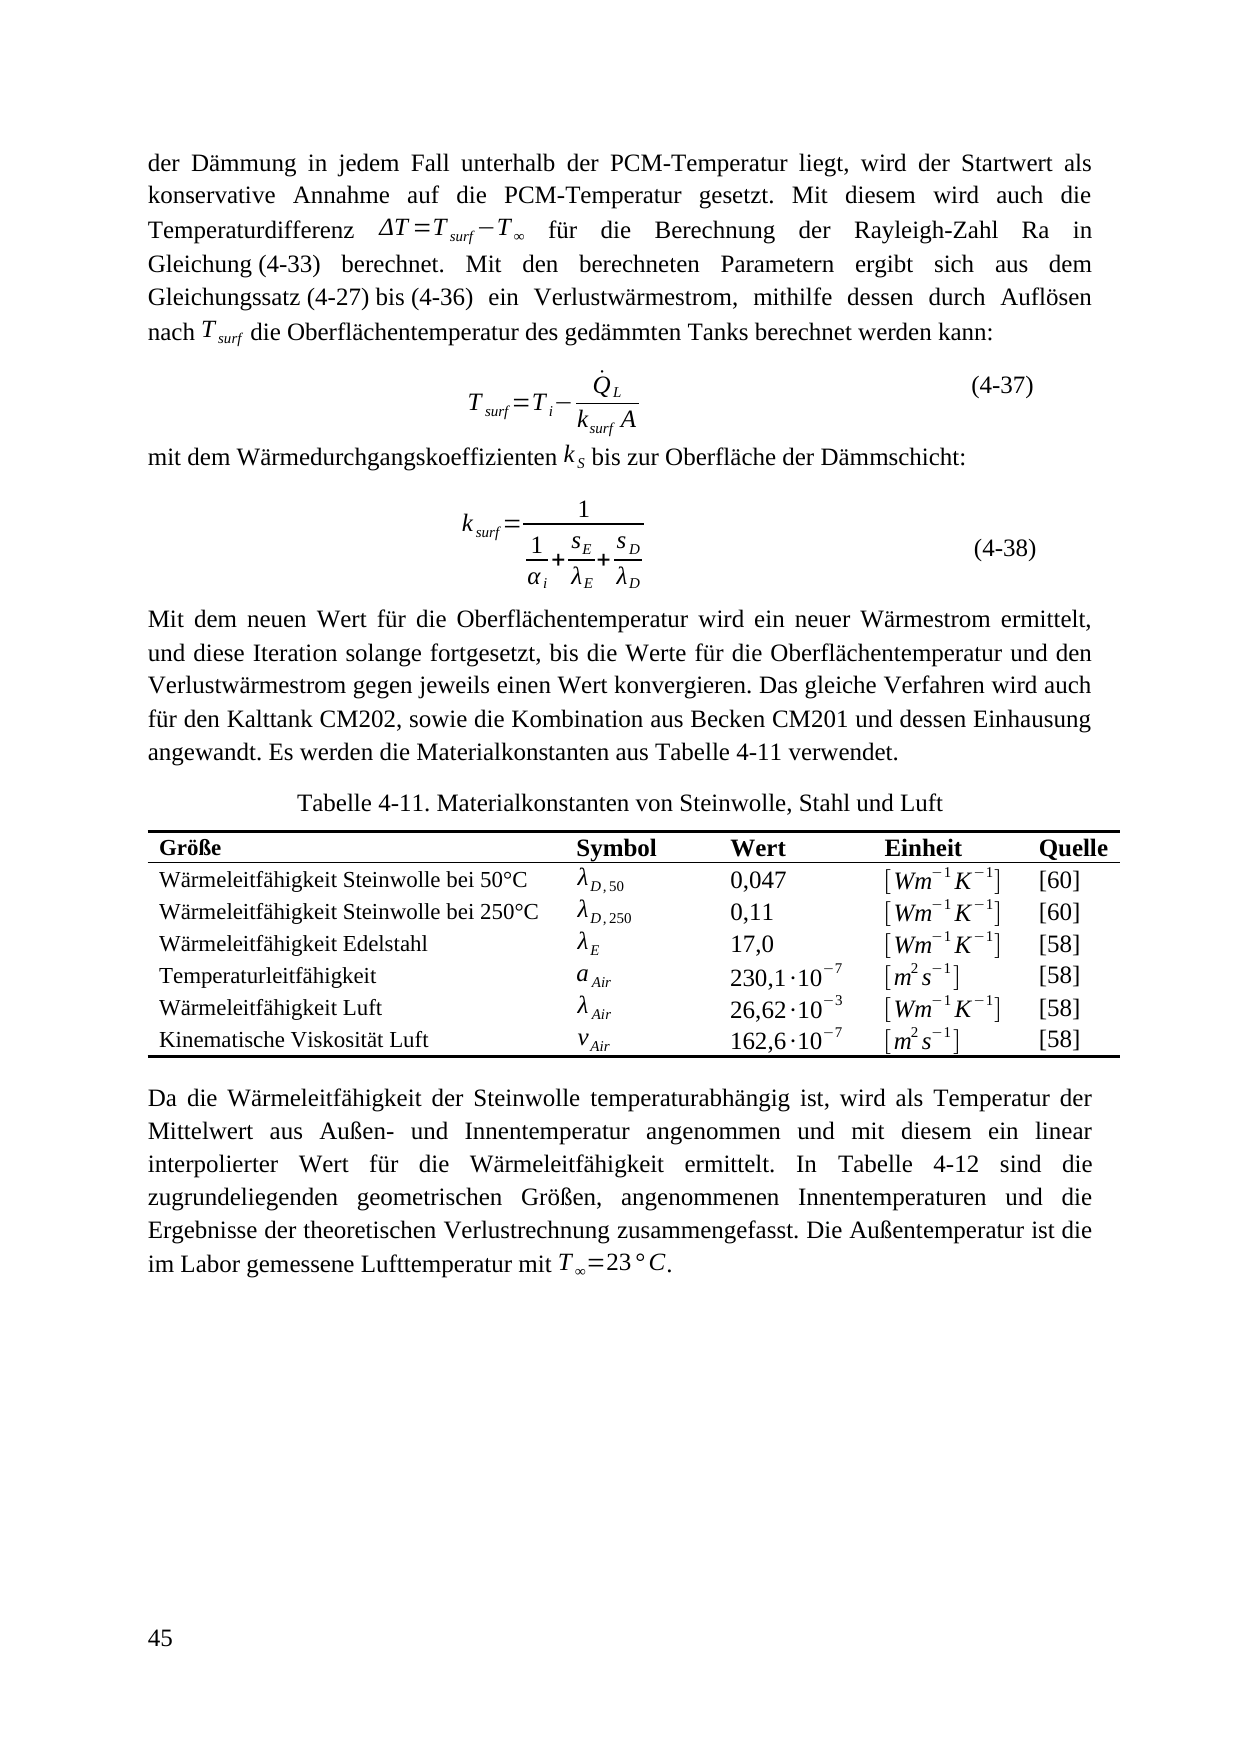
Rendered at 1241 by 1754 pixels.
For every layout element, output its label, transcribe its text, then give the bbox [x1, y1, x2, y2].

table_cell Wärmeleitfähigkeit Steinwolle bei 250°C [148, 895, 565, 927]
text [148, 148, 1093, 347]
table_cell [565, 1023, 719, 1055]
table_cell [873, 895, 1027, 927]
table_cell [873, 1023, 1027, 1055]
table_cell [565, 863, 719, 895]
table_cell Wärmeleitfähigkeit Edelstahl [148, 927, 565, 959]
table_cell 17,0 [719, 927, 873, 959]
table_header Einheit [873, 833, 1027, 862]
table_cell [565, 991, 719, 1023]
table_cell [719, 959, 873, 991]
table_header Wert [719, 833, 873, 862]
table_header [148, 495, 960, 604]
table_cell [565, 895, 719, 927]
table_cell 0,11 [719, 895, 873, 927]
table_cell [873, 927, 1027, 959]
table_cell Kinematische Viskosität Luft [148, 1023, 565, 1055]
table_cell Wärmeleitfähigkeit Steinwolle bei 50°C [148, 863, 565, 895]
table_header Symbol [565, 833, 719, 862]
table_cell [719, 991, 873, 1023]
table_cell [58] [1027, 927, 1120, 959]
table_cell [60] [1027, 863, 1120, 895]
table_cell [565, 959, 719, 991]
table_cell [565, 927, 719, 959]
table_cell [873, 991, 1027, 1023]
table_header Quelle [1027, 833, 1120, 862]
table_cell 0,047 [719, 863, 873, 895]
table_cell [58] [1027, 959, 1120, 991]
table_cell [58] [1027, 991, 1120, 1023]
table_cell [873, 959, 1027, 991]
table_header Größe [148, 833, 565, 862]
table_cell Wärmeleitfähigkeit Luft [148, 991, 565, 1023]
text mit dem Wärmedurchgangskoeffizienten bis zur Oberfläche der Dämmschicht: [148, 441, 1093, 472]
table_cell Temperaturleitfähigkeit [148, 959, 565, 991]
table_cell [719, 1023, 873, 1055]
table_cell [58] [1027, 1023, 1120, 1055]
table_cell [60] [1027, 895, 1120, 927]
table_cell [873, 863, 1027, 895]
table_header [148, 370, 960, 441]
